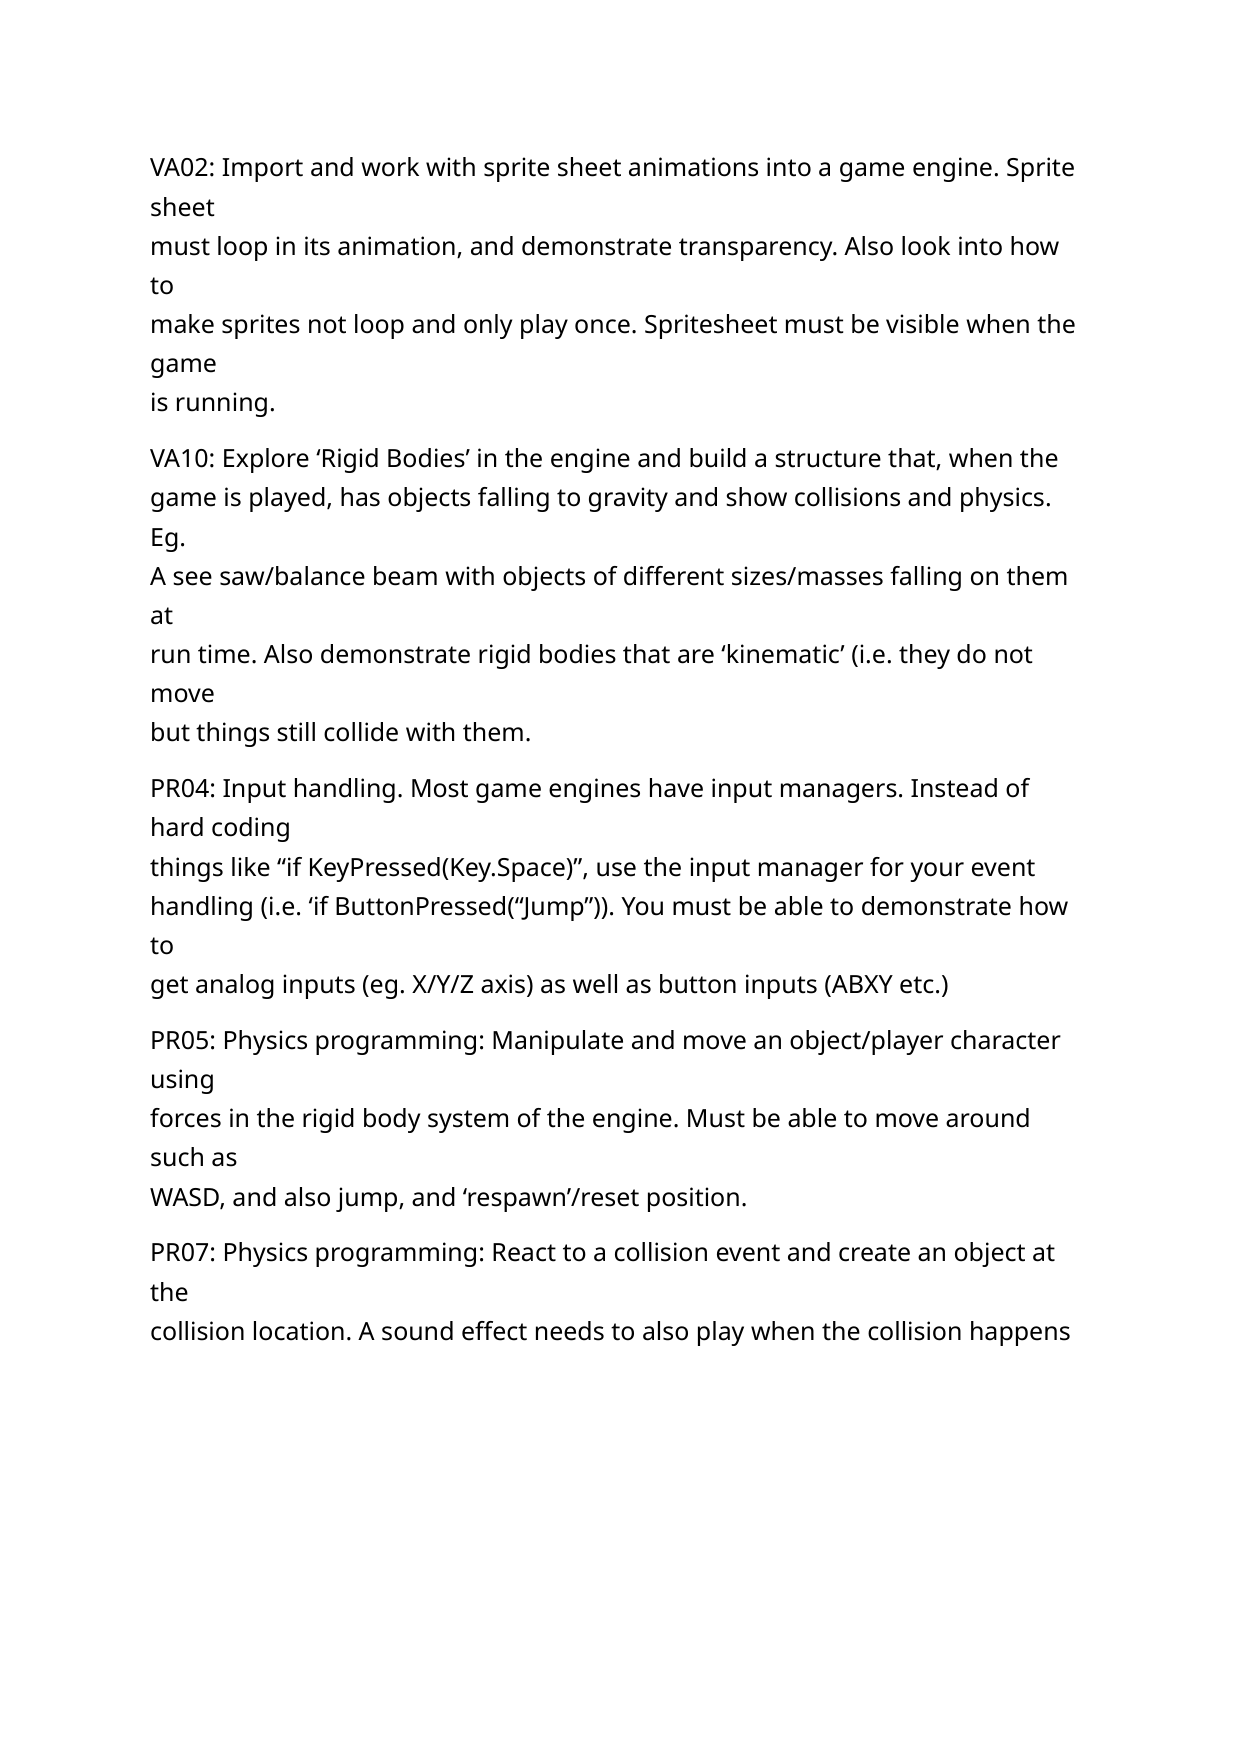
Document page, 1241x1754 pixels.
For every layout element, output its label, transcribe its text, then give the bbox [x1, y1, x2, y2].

text PR07: Physics programming: React to a collision event and create an object at the collision location. A sound effect needs to also play when the collision happens [150, 1235, 1090, 1347]
text PR05: Physics programming: Manipulate and move an object/player character using forces in the rigid body system of the engine. Must be able to move around such as WASD, and also jump, and ‘respawn’/reset position. [150, 1022, 1090, 1213]
text PR04: Input handling. Most game engines have input managers. Instead of hard coding things like “if KeyPressed(Key.Space)”, use the input manager for your event handling (i.e. ‘if ButtonPressed(“Jump”)). You must be able to demonstrate how to get analog inputs (eg. X/Y/Z axis) as well as button inputs (ABXY etc.) [150, 771, 1090, 1001]
text VA10: Explore ‘Rigid Bodies’ in the engine and build a structure that, when the game is played, has objects falling to gravity and show collisions and physics. Eg. A see saw/balance beam with objects of different sizes/masses falling on them at run time. Also demonstrate rigid bodies that are ‘kinematic’ (i.e. they do not move but things still collide with them. [150, 441, 1090, 749]
text VA02: Import and work with sprite sheet animations into a game engine. Sprite sheet must loop in its animation, and demonstrate transparency. Also look into how to make sprites not loop and only play once. Spritesheet must be visible when the game is running. [150, 150, 1090, 419]
